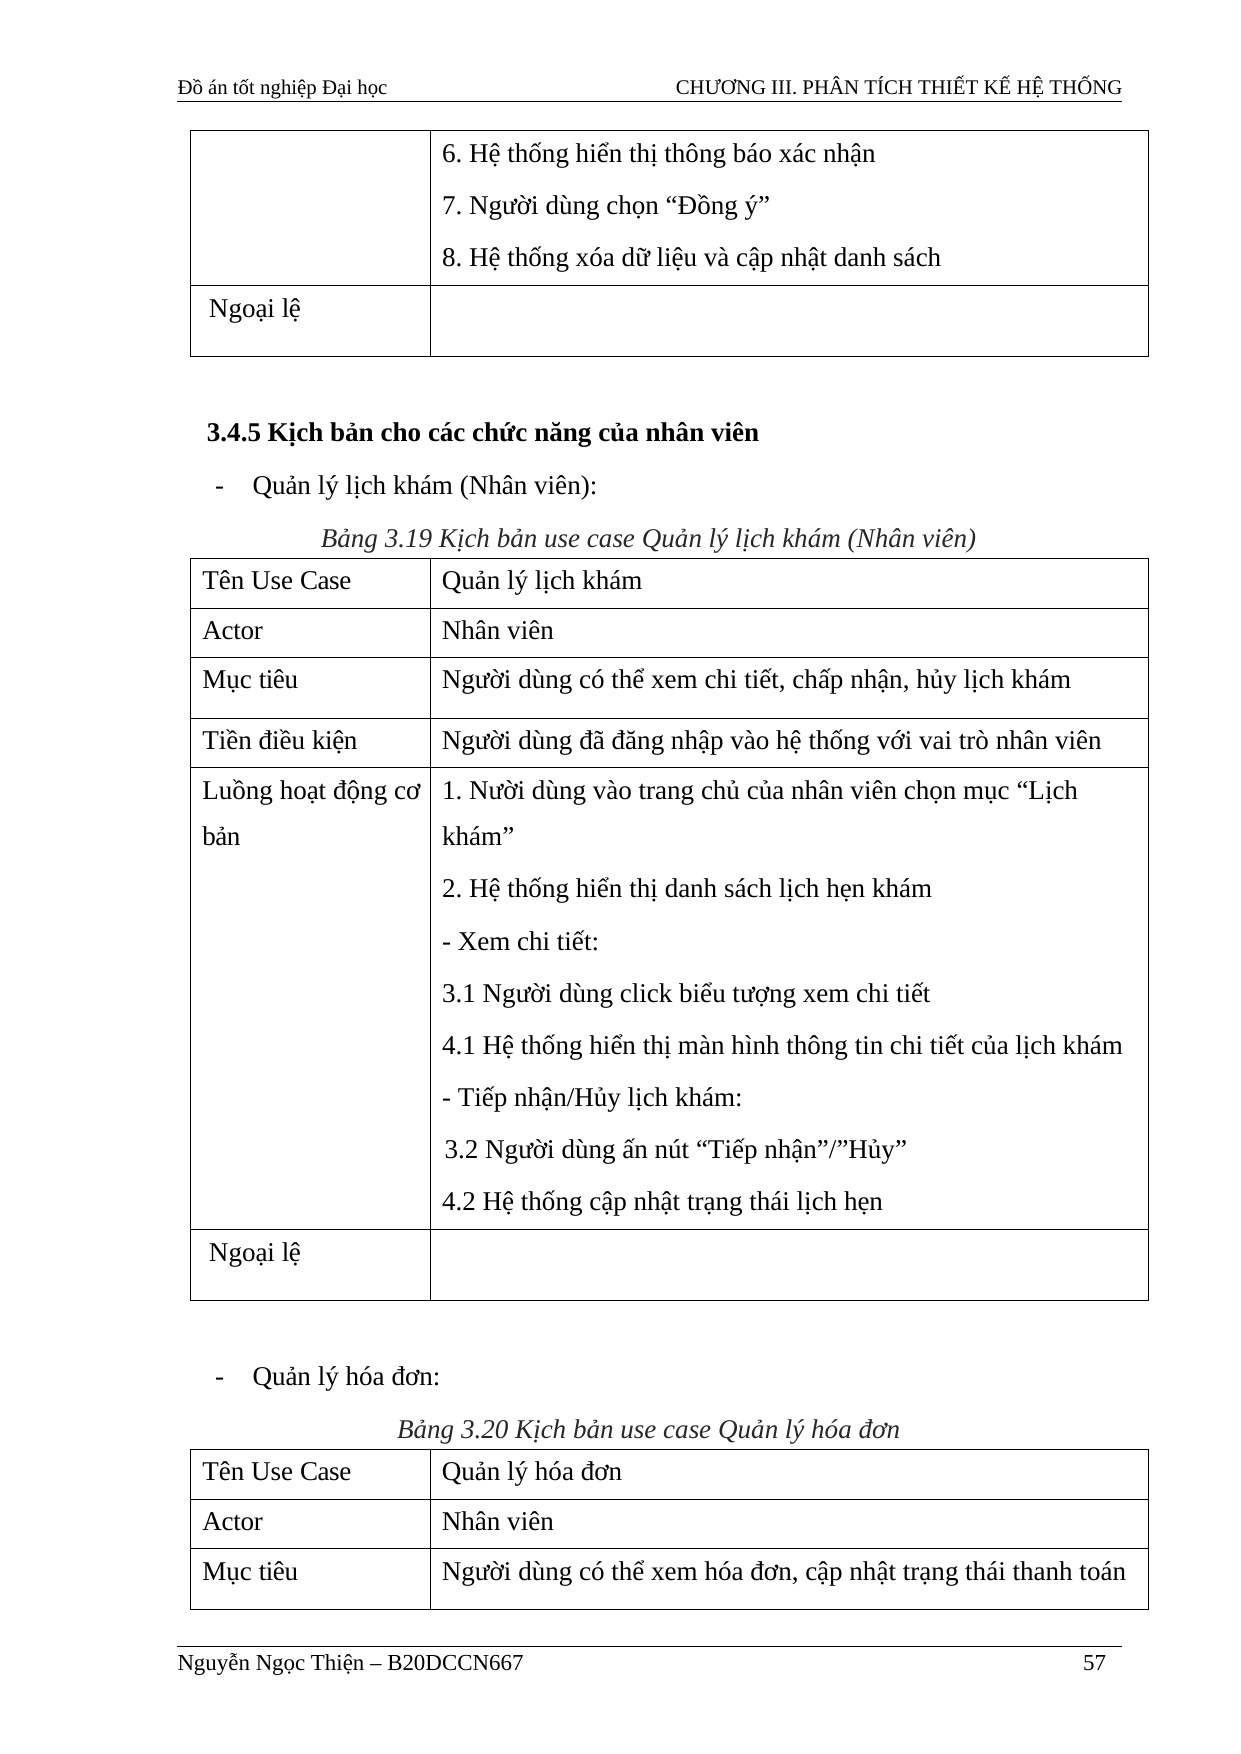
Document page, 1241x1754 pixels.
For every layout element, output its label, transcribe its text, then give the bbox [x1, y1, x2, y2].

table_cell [191, 131, 430, 285]
table_cell Nhân viên [431, 1500, 1148, 1548]
table_header Tên Use Case [191, 559, 430, 607]
table_cell [431, 1230, 1148, 1300]
table_cell Luồng hoạt động cơ bản [191, 768, 430, 1229]
list Quản lý hóa đơn: [215, 1360, 1122, 1391]
list Quản lý lịch khám (Nhân viên): [215, 469, 1122, 500]
table_cell Actor [191, 609, 430, 657]
subtitle Bảng 3.19 Kịch bản use case Quản lý lịch khám (Nhân viên) [177, 522, 1122, 553]
table_header Quản lý lịch khám [431, 559, 1148, 607]
subtitle Bảng 3.20 Kịch bản use case Quản lý hóa đơn [177, 1413, 1122, 1444]
table_cell Tiền điều kiện [191, 719, 430, 767]
table_header Tên Use Case [191, 1450, 430, 1498]
table_cell Mục tiêu [191, 658, 430, 718]
table_cell Người dùng có thể xem chi tiết, chấp nhận, hủy lịch khám [431, 658, 1148, 718]
subtitle 3.4.5 Kịch bản cho các chức năng của nhân viên [207, 416, 1122, 447]
table_cell Actor [191, 1500, 430, 1548]
table_cell Ngoại lệ [191, 1230, 430, 1300]
table_cell Mục tiêu [191, 1549, 430, 1609]
table_header Quản lý hóa đơn [431, 1450, 1148, 1498]
table_cell Ngoại lệ [191, 286, 430, 356]
table_cell 1. Nười dùng vào trang chủ của nhân viên chọn mục “Lịch khám” 2. Hệ thống hiển thị danh sách lịch hẹn khám - Xem chi tiết: 3.1 Người dùng click biểu tượng xem chi tiết 4.1 Hệ thống hiển thị màn hình thông tin chi tiết của lịch khám - Tiếp nhận/Hủy lịch khám: 3.2 Người dùng ấn nút “Tiếp nhận”/”Hủy” 4.2 Hệ thống cập nhật trạng thái lịch hẹn [431, 768, 1148, 1229]
table_cell Nhân viên [431, 609, 1148, 657]
table_cell [431, 286, 1148, 356]
table_cell Người dùng có thể xem hóa đơn, cập nhật trạng thái thanh toán [431, 1549, 1148, 1609]
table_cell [431, 131, 1148, 285]
table_cell Người dùng đã đăng nhập vào hệ thống với vai trò nhân viên [431, 719, 1148, 767]
